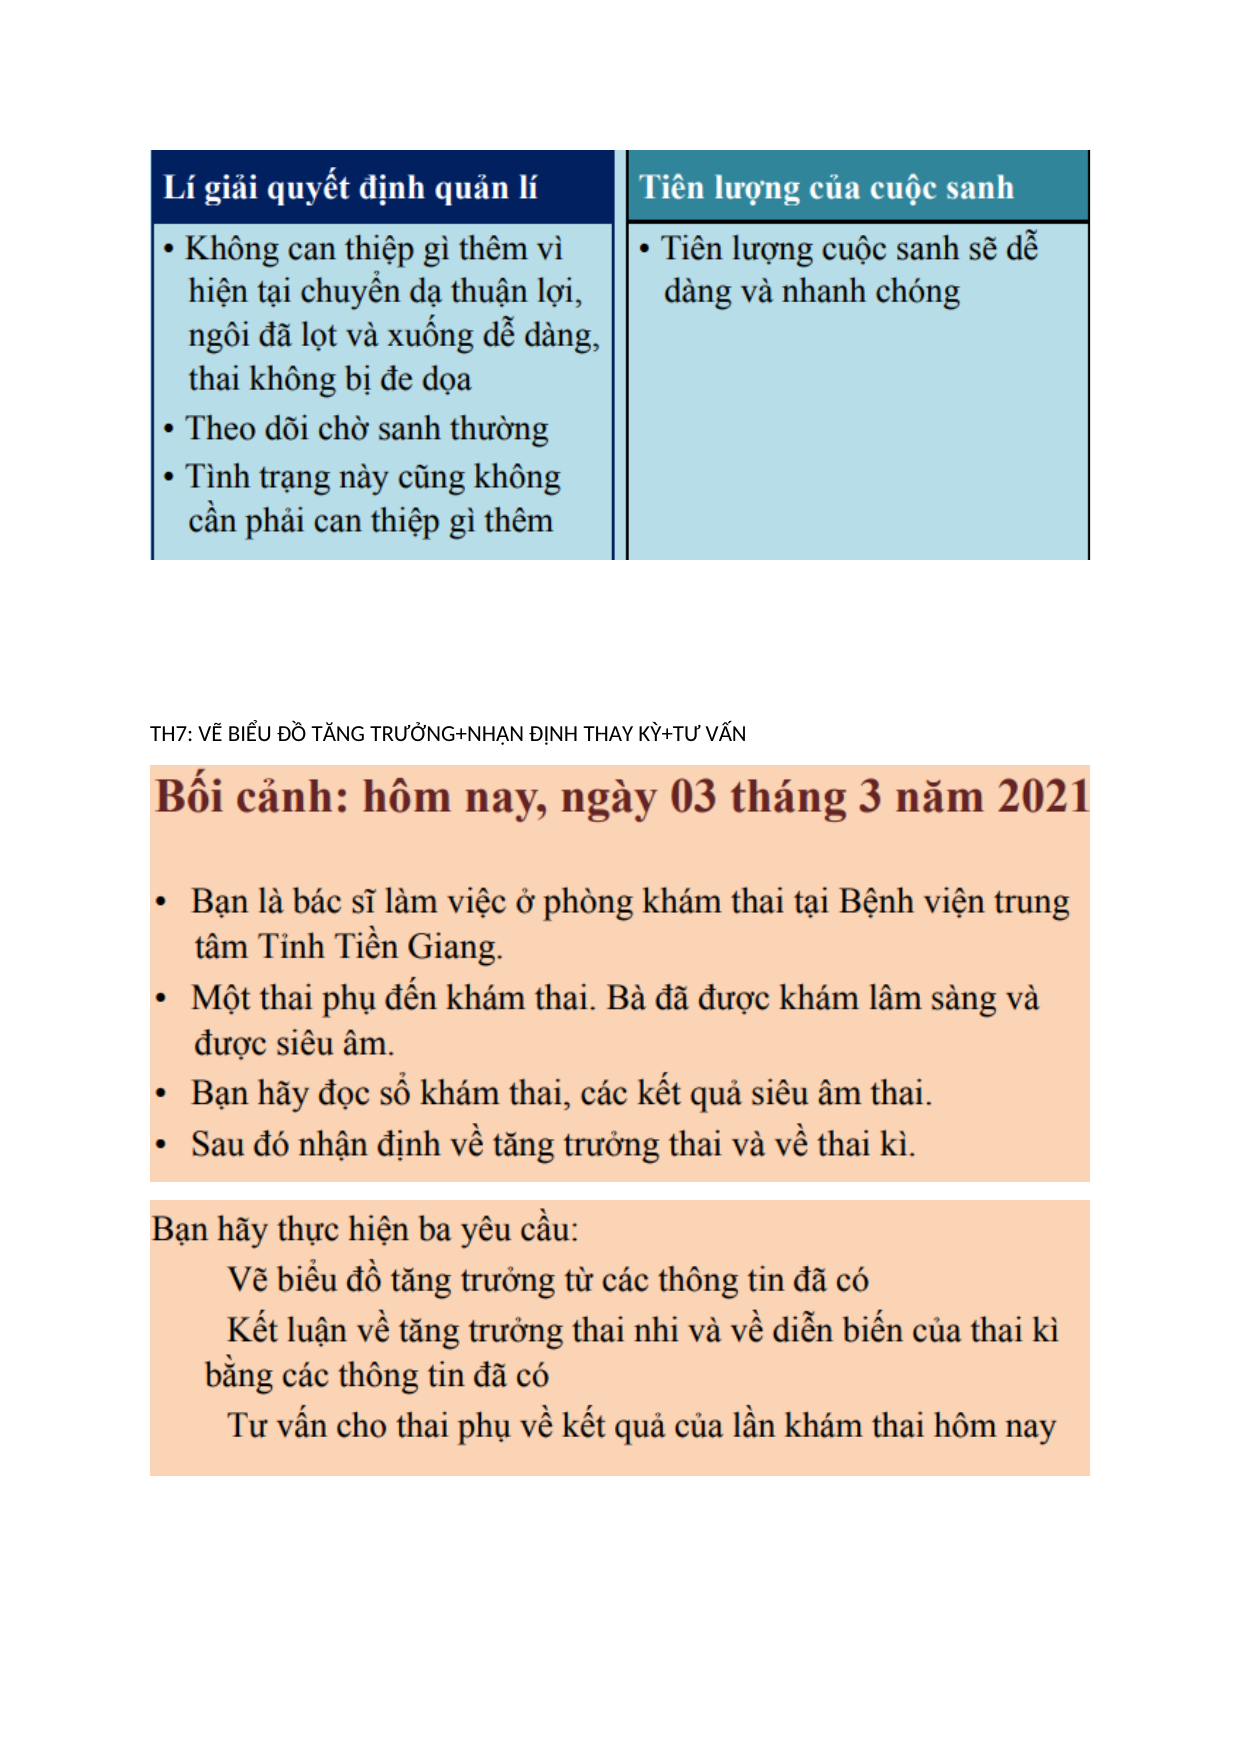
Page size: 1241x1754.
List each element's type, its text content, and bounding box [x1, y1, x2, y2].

picture [150, 1200, 1091, 1476]
text TH7: VẼ BIỂU ĐỒ TĂNG TRƯỞNG+NHẬN ĐỊNH THAY KỲ+TƯ VẤN [150, 719, 1090, 747]
picture [150, 765, 1091, 1182]
picture [150, 150, 1091, 560]
